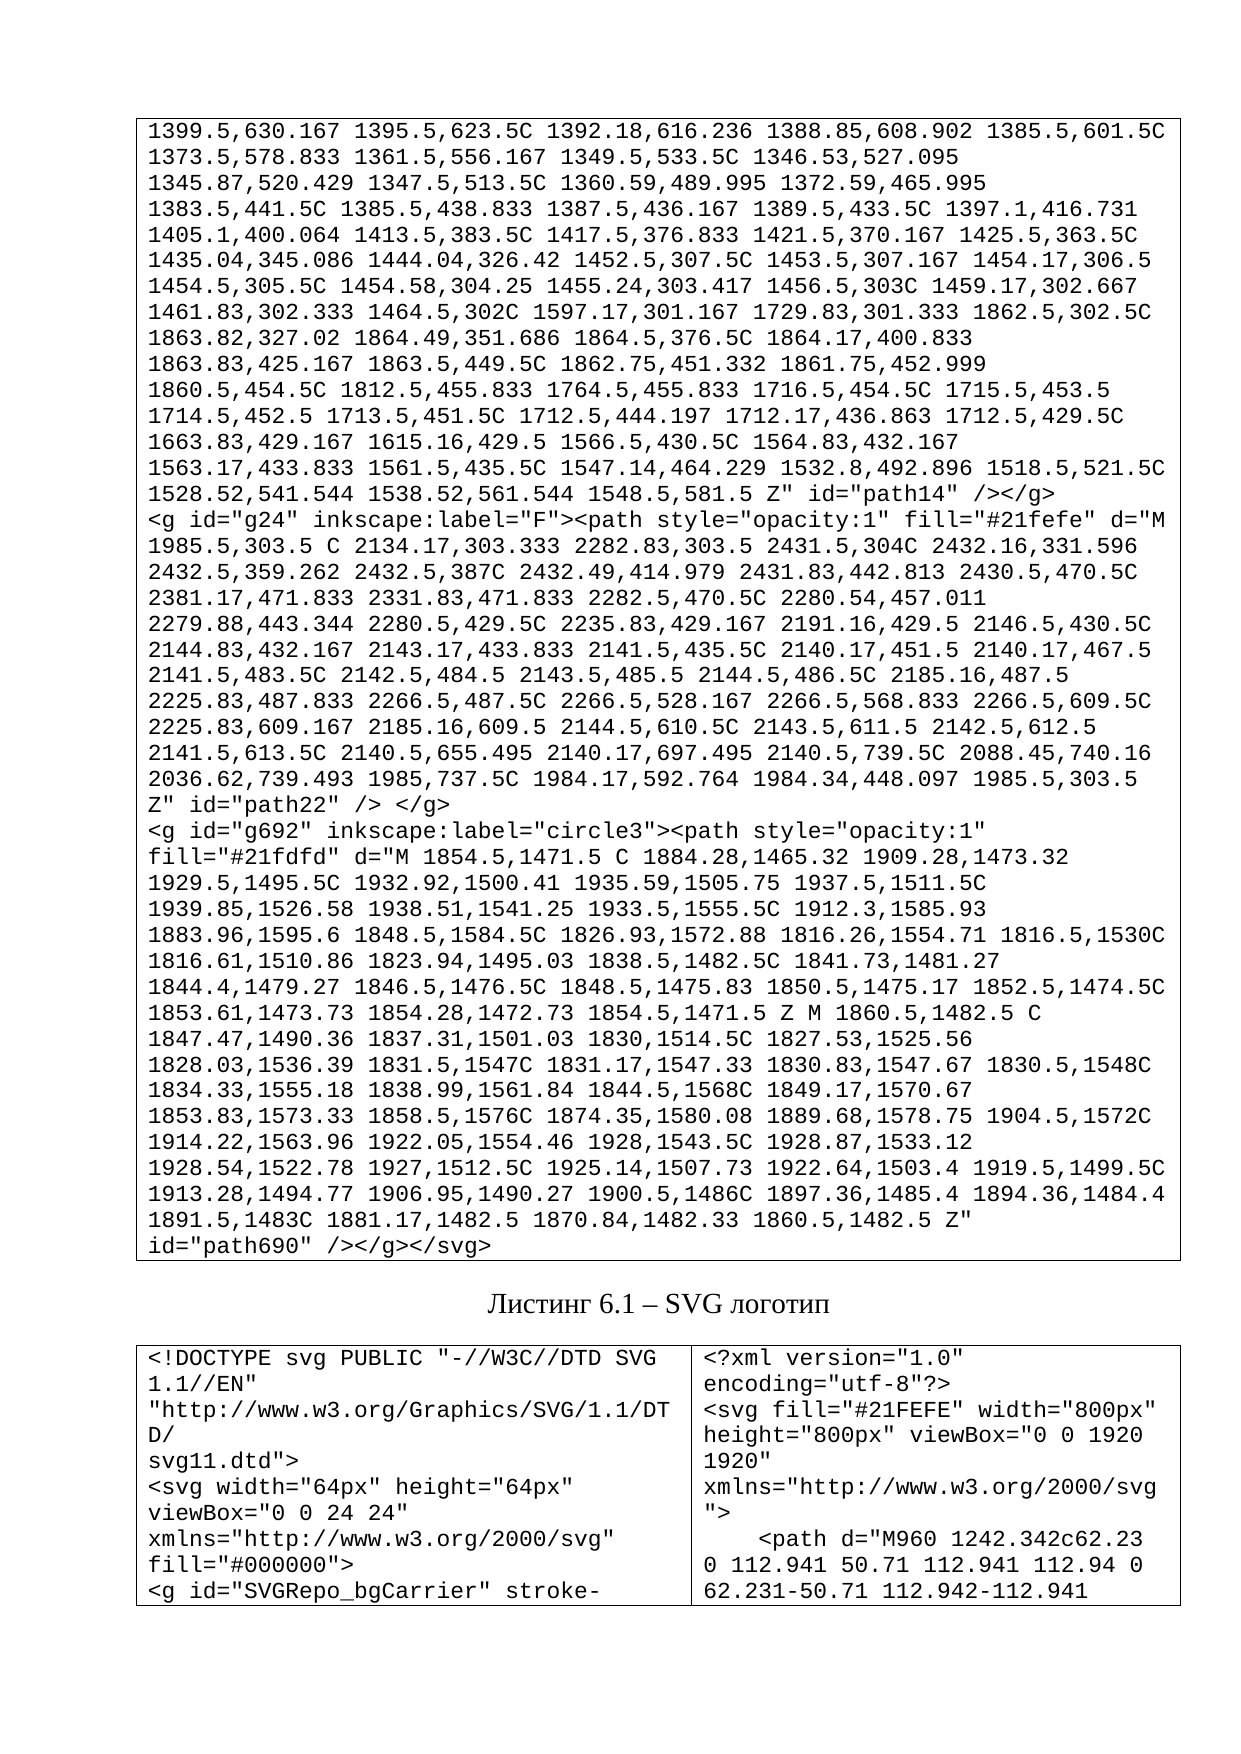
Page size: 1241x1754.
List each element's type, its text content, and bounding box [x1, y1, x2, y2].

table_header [137, 119, 1180, 1260]
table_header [137, 1346, 691, 1605]
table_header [692, 1346, 1180, 1605]
text Листинг 6.1 – SVG логотип [136, 1286, 1181, 1320]
